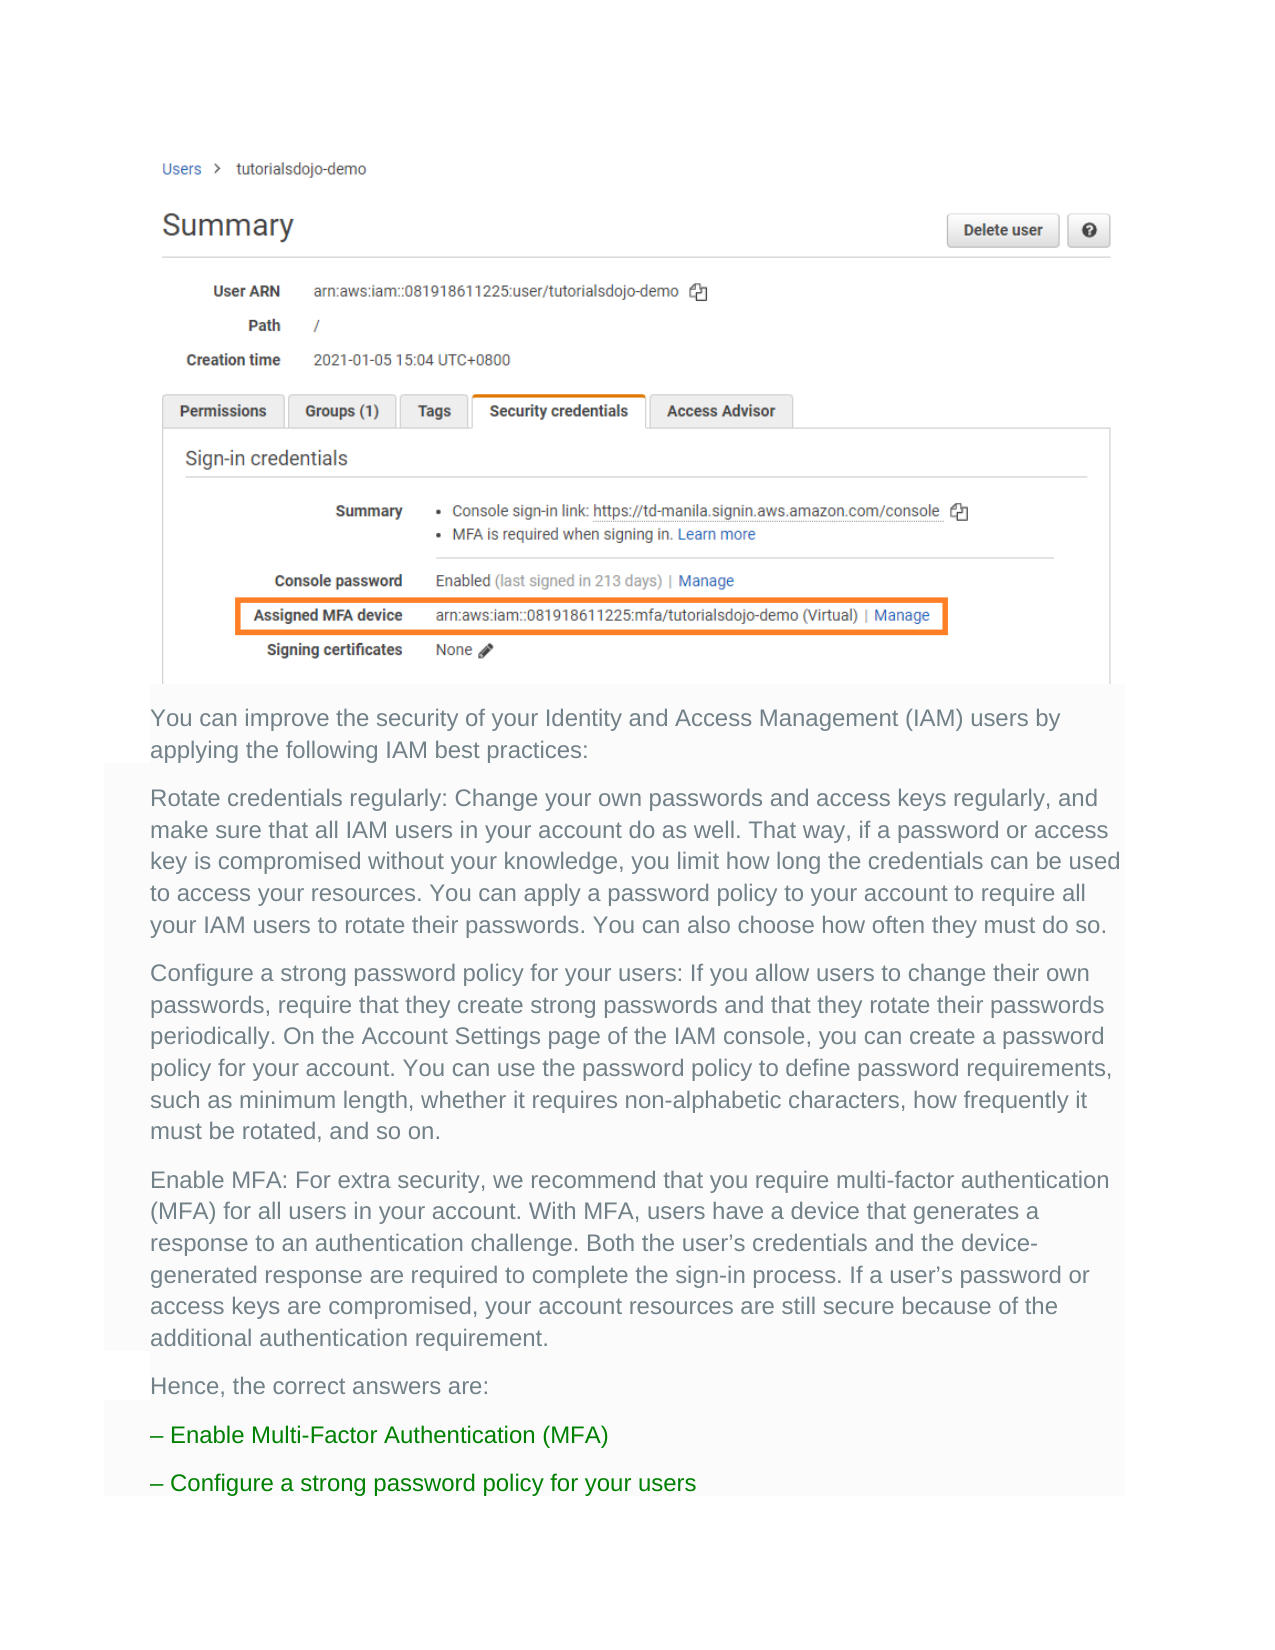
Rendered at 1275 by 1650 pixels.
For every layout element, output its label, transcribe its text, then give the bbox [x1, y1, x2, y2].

text Hence, the correct answers are: [150, 1372, 1125, 1400]
text Enable MFA: For extra security, we recommend that you require multi-factor authentication (MFA) for all users in your account. With MFA, users have a device that generates a response to an authentication challenge. Both the user’s credentials and the device-generated response are required to complete the sign-in process. If a user’s password or access keys are compromised, your account resources are still secure because of the additional authentication requirement. [104, 1166, 1125, 1351]
picture [150, 150, 1125, 684]
text You can improve the security of your Identity and Access Management (IAM) users by applying the following IAM best practices: [150, 704, 1125, 763]
text Rotate credentials regularly: Change your own passwords and access keys regularly, and make sure that all IAM users in your account do as well. That way, if a password or access key is compromised without your knowledge, you limit how long the credentials can be used to access your resources. You can apply a password policy to your account to require all your IAM users to rotate their passwords. You can also choose how often they must do so. [104, 784, 1125, 938]
text Configure a strong password policy for your users: If you allow users to change their own passwords, require that they create strong passwords and that they rotate their passwords periodically. On the Account Settings page of the IAM console, you can create a password policy for your account. You can use the password policy to define password requirements, such as minimum length, whether it requires non-alphabetic characters, how frequently it must be rotated, and so on. [104, 959, 1125, 1145]
text – Enable Multi-Factor Authentication (MFA) [104, 1421, 1125, 1448]
text – Configure a strong password policy for your users [104, 1469, 1125, 1496]
